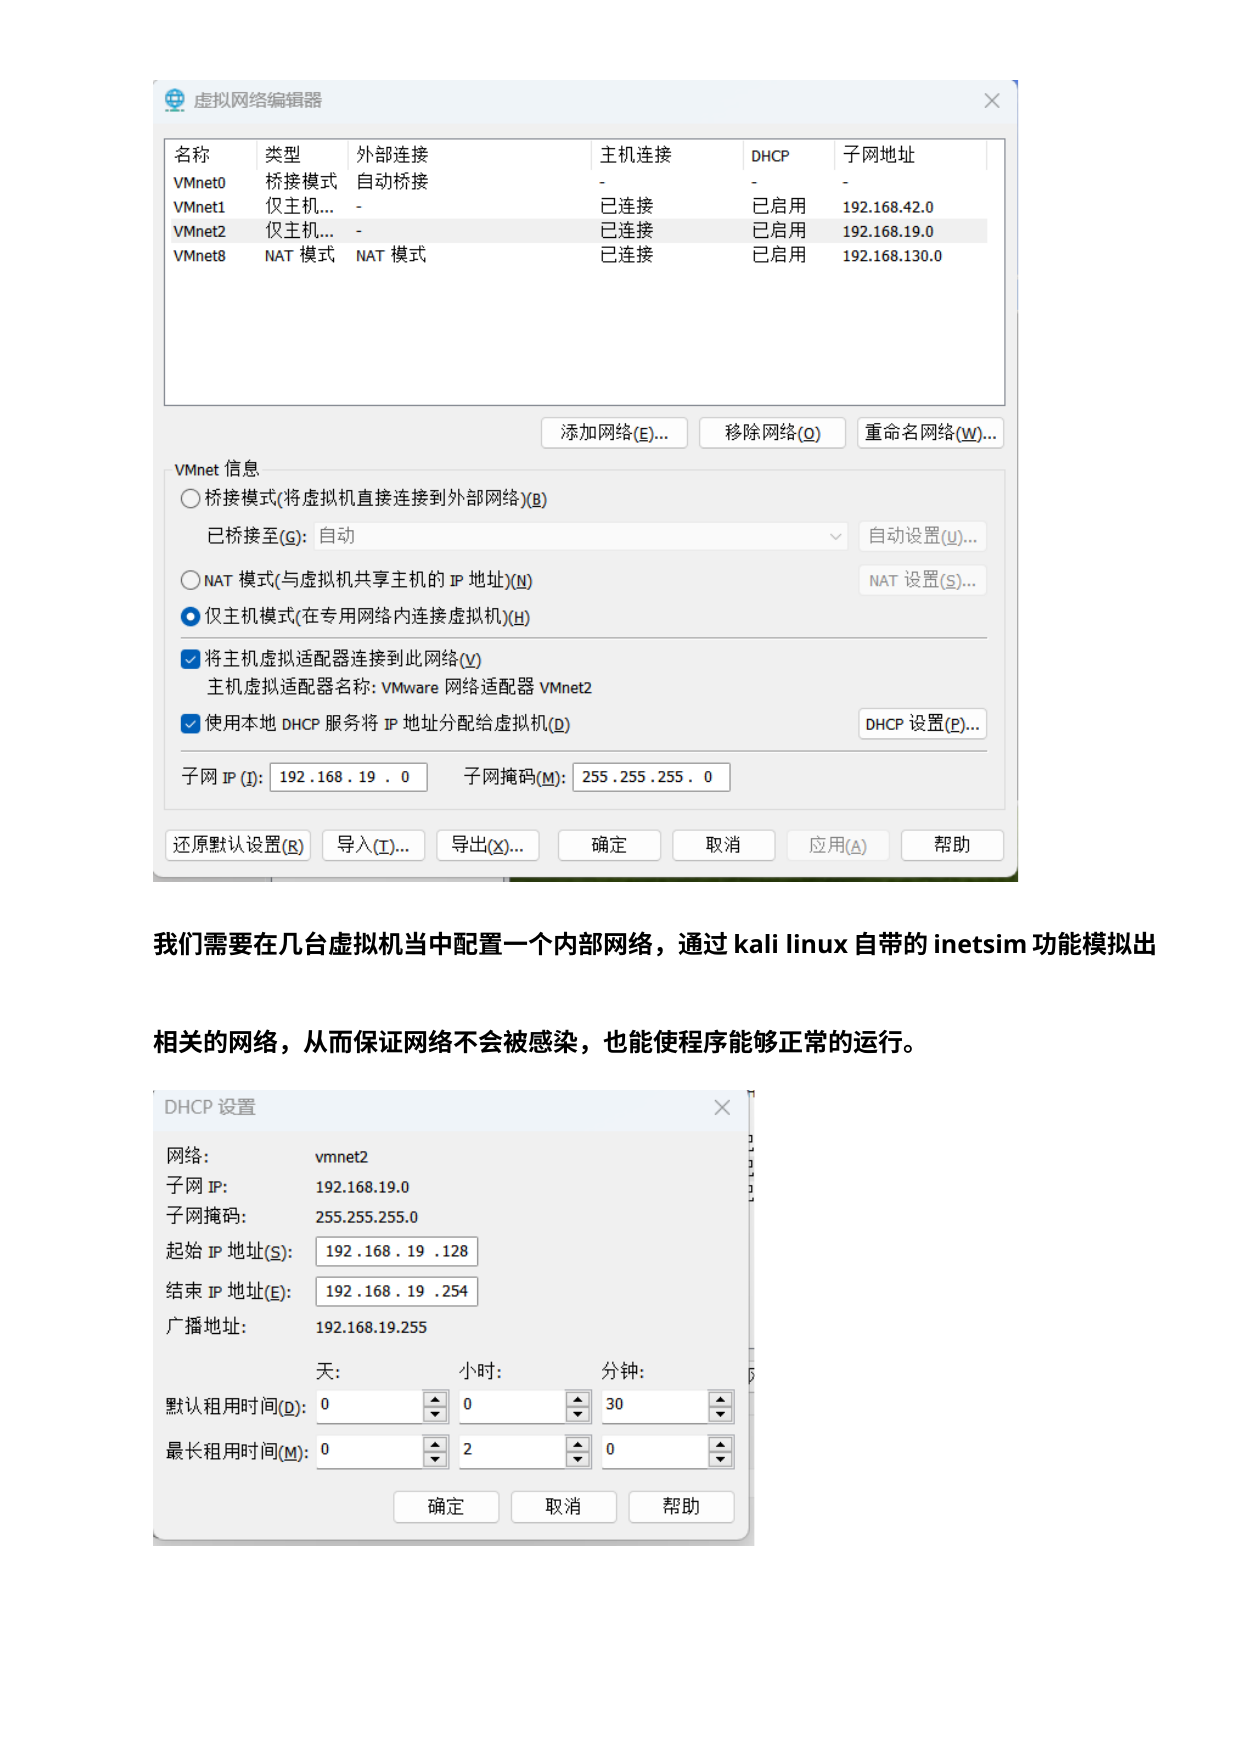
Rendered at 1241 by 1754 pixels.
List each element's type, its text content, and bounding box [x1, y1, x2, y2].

picture [153, 1090, 755, 1546]
list 我们需要在几台虚拟机当中配置一个内部网络，通过kali linux自带的inetsim功能模拟出相关的网络，从而保证网络不会被感染，也能使程序能够正常的运行。 [153, 910, 1165, 1073]
picture [153, 80, 1019, 882]
